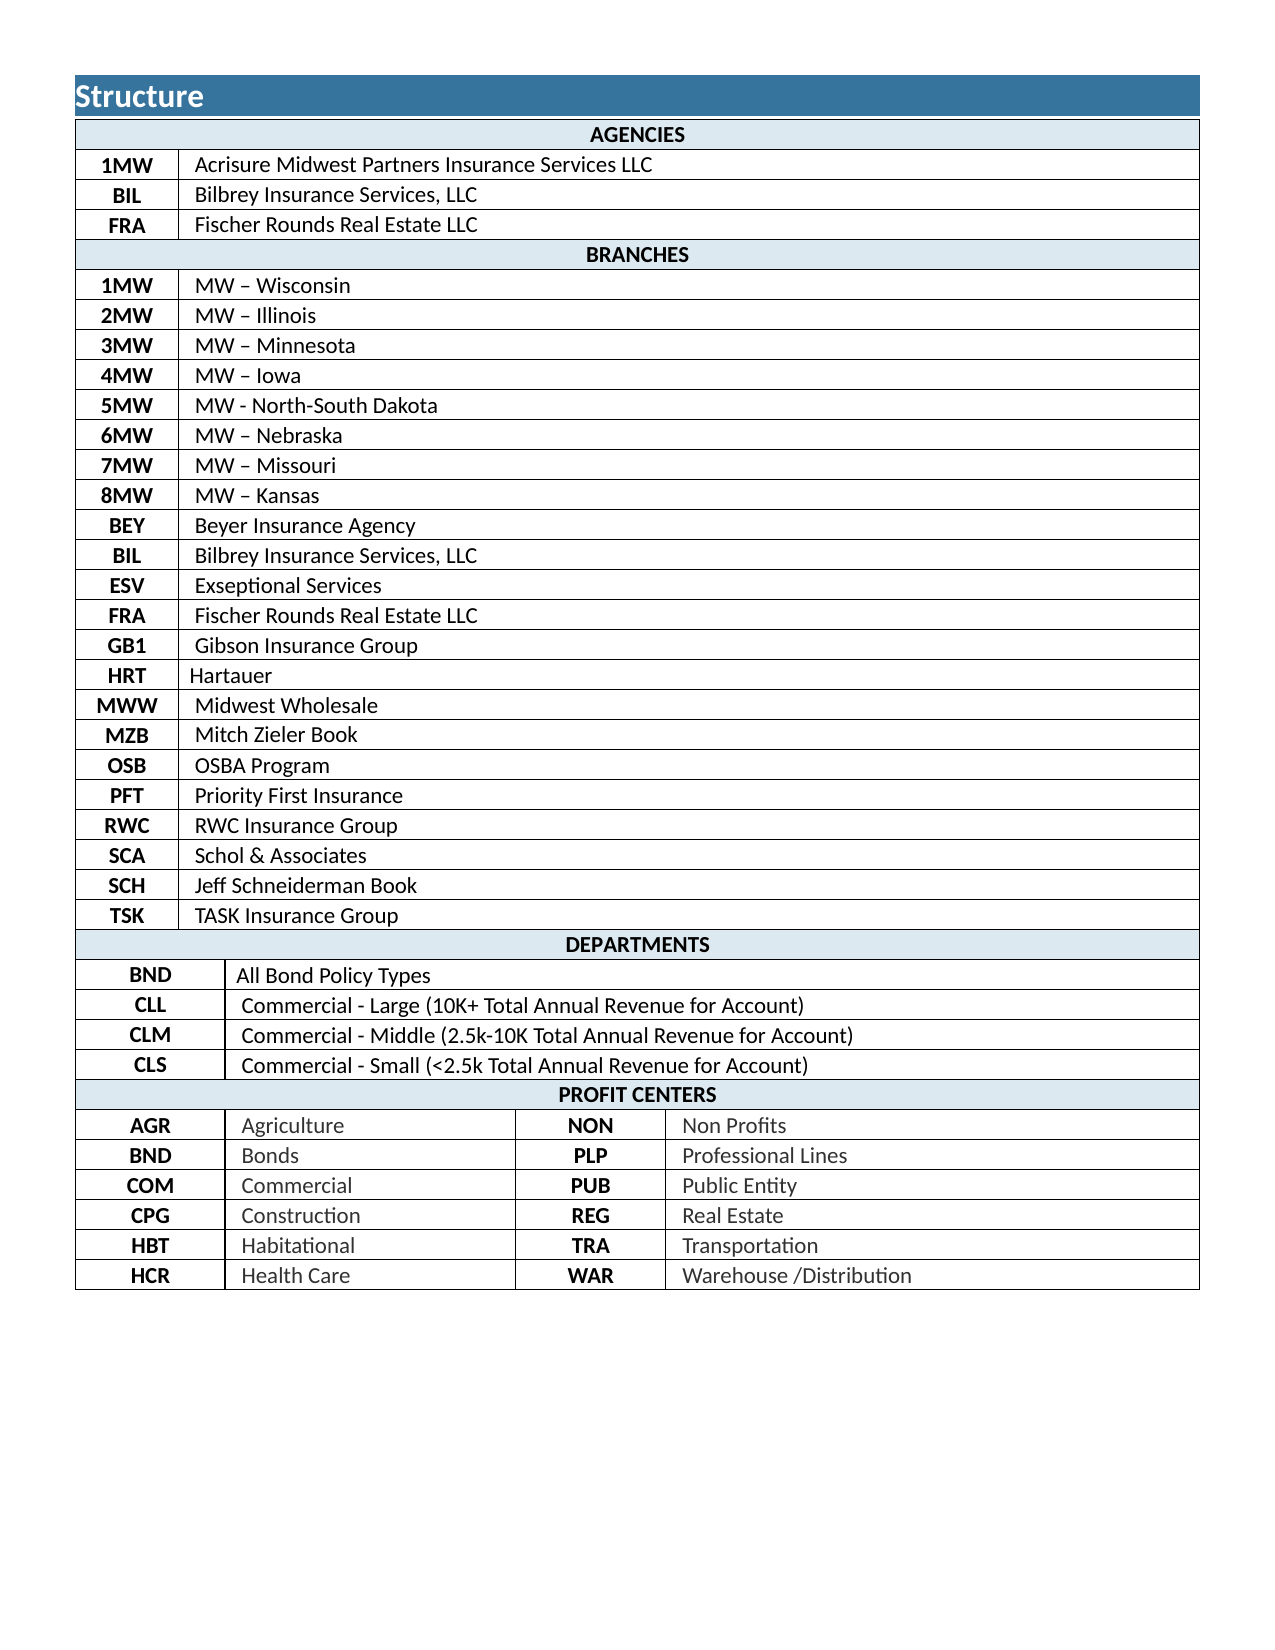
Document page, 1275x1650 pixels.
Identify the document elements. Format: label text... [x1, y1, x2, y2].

table_cell 1MW [76, 150, 178, 179]
table_cell Hartauer [179, 660, 1199, 689]
table_cell SCA [76, 840, 178, 869]
table_cell Non Profits [666, 1110, 1199, 1139]
table_cell Construction [226, 1200, 515, 1229]
table_cell Mitch Zieler Book [179, 720, 1199, 749]
table_cell GB1 [76, 630, 178, 659]
table_cell RWC [76, 810, 178, 839]
table_cell Professional Lines [666, 1140, 1199, 1169]
table_cell 4MW [76, 360, 178, 389]
table_cell Exseptional Services [179, 570, 1199, 599]
table_cell 7MW [76, 450, 178, 479]
table_cell CLL [76, 990, 224, 1019]
table_cell Beyer Insurance Agency [179, 510, 1199, 539]
table_cell MW – Illinois [179, 300, 1199, 329]
table_cell All Bond Policy Types [226, 960, 1199, 989]
table_cell FRA [76, 600, 178, 629]
table_cell Agriculture [226, 1110, 515, 1139]
table_cell MW – Kansas [179, 480, 1199, 509]
table_cell Schol & Associates [179, 840, 1199, 869]
table_cell 5MW [76, 390, 178, 419]
table_cell Habitational [226, 1230, 515, 1259]
subtitle Structure [75, 75, 1200, 116]
table_cell Commercial - Middle (2.5k-10K Total Annual Revenue for Account) [226, 1020, 1199, 1049]
table_cell TSK [76, 900, 178, 929]
table_cell DEPARTMENTS [76, 930, 1199, 959]
table_cell FRA [76, 210, 178, 239]
table_cell 2MW [76, 300, 178, 329]
table_cell SCH [76, 870, 178, 899]
table_cell 3MW [76, 330, 178, 359]
table_cell 8MW [76, 480, 178, 509]
table_cell Gibson Insurance Group [179, 630, 1199, 659]
table_cell Warehouse /Distribution [666, 1260, 1199, 1289]
table_cell CLM [76, 1020, 224, 1049]
table_cell MW – Missouri [179, 450, 1199, 479]
table_header AGENCIES [76, 120, 1199, 149]
table_cell REG [516, 1200, 665, 1229]
table_cell PROFIT CENTERS [76, 1080, 1199, 1109]
table_cell Bilbrey Insurance Services, LLC [179, 540, 1199, 569]
table_cell HRT [76, 660, 178, 689]
table_cell BND [76, 1140, 224, 1169]
table_cell Health Care [226, 1260, 515, 1289]
table_cell MW – Iowa [179, 360, 1199, 389]
table_cell Jeff Schneiderman Book [179, 870, 1199, 899]
table_cell WAR [516, 1260, 665, 1289]
table_cell Commercial - Small (<2.5k Total Annual Revenue for Account) [226, 1050, 1199, 1079]
table_cell Bilbrey Insurance Services, LLC [179, 180, 1199, 209]
table_cell BIL [76, 180, 178, 209]
table_cell OSB [76, 750, 178, 779]
table_cell CLS [76, 1050, 224, 1079]
table_cell Acrisure Midwest Partners Insurance Services LLC [179, 150, 1199, 179]
table_cell Midwest Wholesale [179, 690, 1199, 719]
table_cell Real Estate [666, 1200, 1199, 1229]
table_cell Fischer Rounds Real Estate LLC [179, 600, 1199, 629]
table_cell TRA [516, 1230, 665, 1259]
table_cell HCR [76, 1260, 224, 1289]
table_cell MZB [76, 720, 178, 749]
table_cell Priority First Insurance [179, 780, 1199, 809]
table_cell Bonds [226, 1140, 515, 1169]
table_cell MW – Wisconsin [179, 270, 1199, 299]
table_cell MW – Minnesota [179, 330, 1199, 359]
table_cell HBT [76, 1230, 224, 1259]
table_cell OSBA Program [179, 750, 1199, 779]
table_cell Commercial - Large (10K+ Total Annual Revenue for Account) [226, 990, 1199, 1019]
table_cell TASK Insurance Group [179, 900, 1199, 929]
table_cell BND [76, 960, 224, 989]
table_cell COM [76, 1170, 224, 1199]
table_cell BRANCHES [76, 240, 1199, 269]
table_cell PLP [516, 1140, 665, 1169]
table_cell BEY [76, 510, 178, 539]
table_cell Commercial [226, 1170, 515, 1199]
table_cell MW - North-South Dakota [179, 390, 1199, 419]
table_cell MWW [76, 690, 178, 719]
table_cell Fischer Rounds Real Estate LLC [179, 210, 1199, 239]
table_cell 6MW [76, 420, 178, 449]
table_cell PUB [516, 1170, 665, 1199]
table_cell 1MW [76, 270, 178, 299]
table_cell ESV [76, 570, 178, 599]
table_cell Public Entity [666, 1170, 1199, 1199]
table_cell RWC Insurance Group [179, 810, 1199, 839]
table_cell BIL [76, 540, 178, 569]
table_cell Transportation [666, 1230, 1199, 1259]
table_cell CPG [76, 1200, 224, 1229]
table_cell MW – Nebraska [179, 420, 1199, 449]
table_cell PFT [76, 780, 178, 809]
table_cell NON [516, 1110, 665, 1139]
table_cell AGR [76, 1110, 224, 1139]
